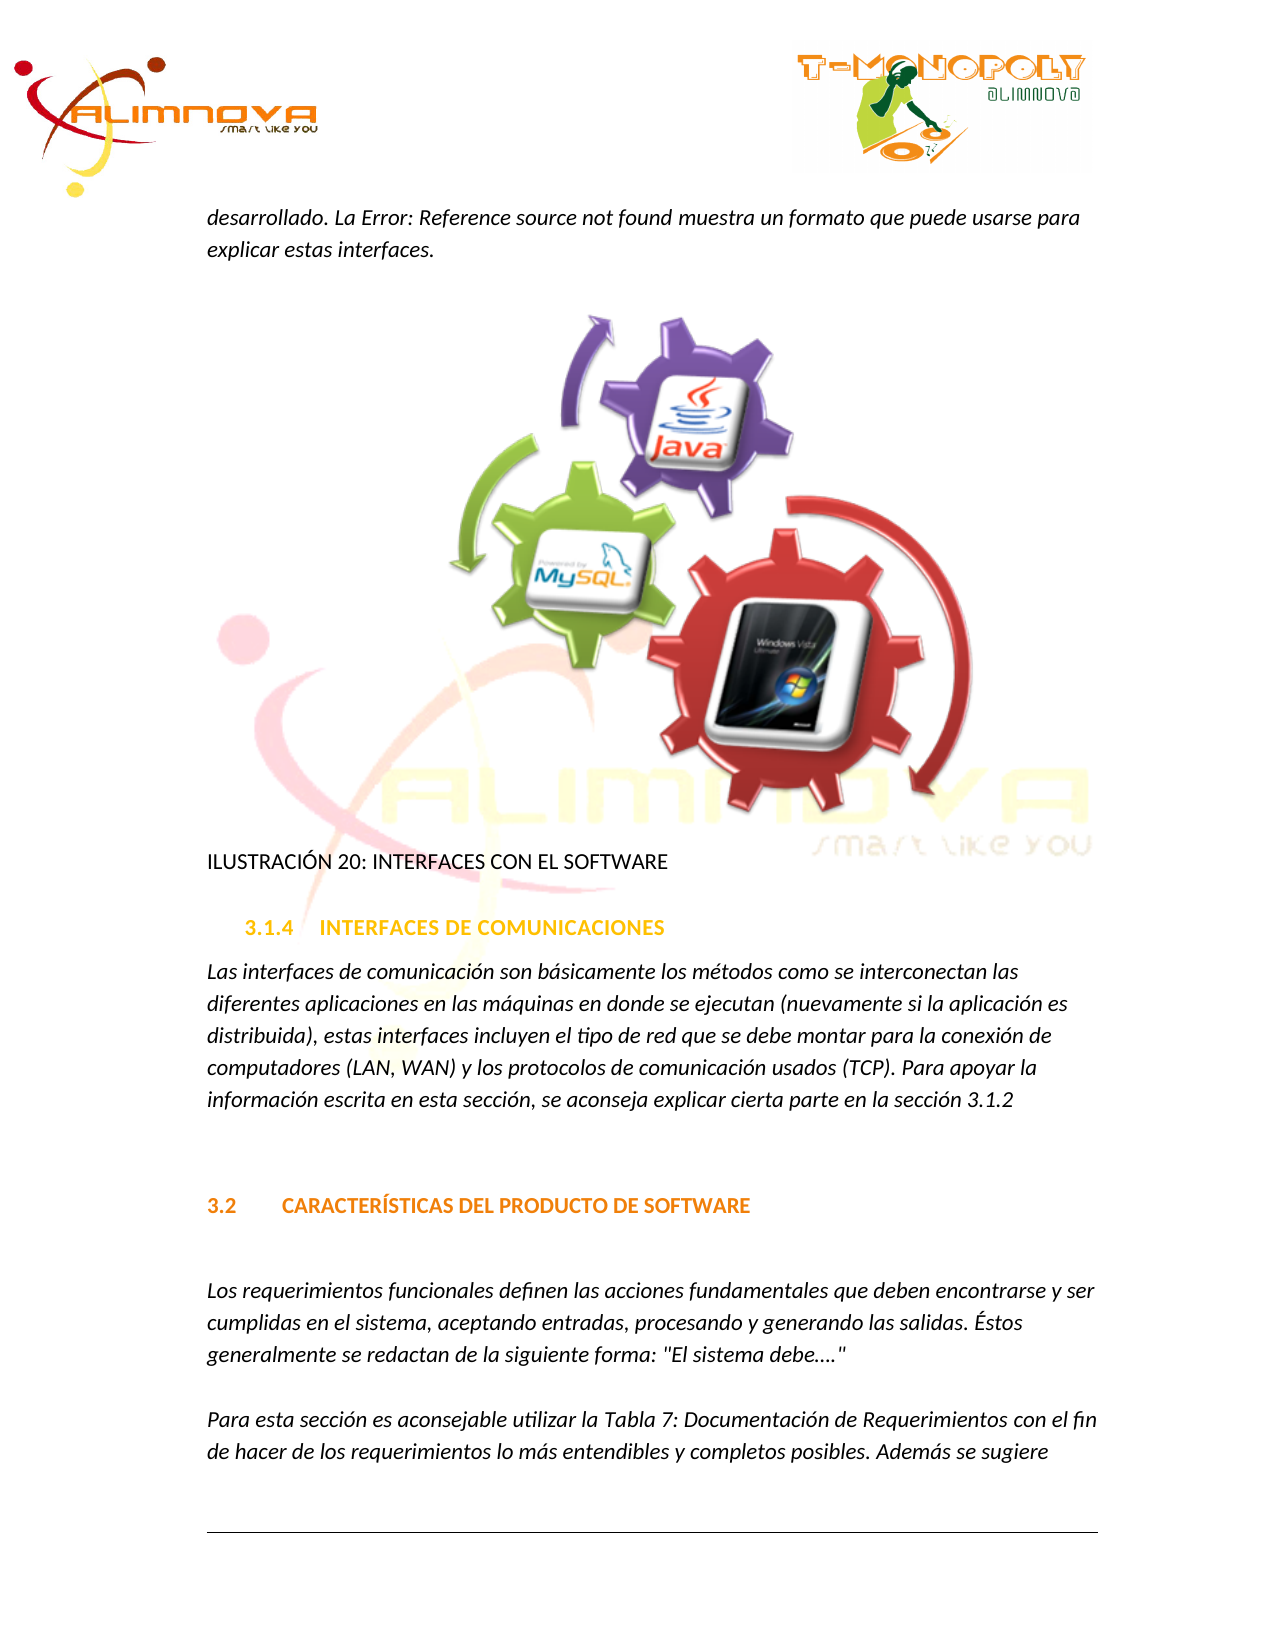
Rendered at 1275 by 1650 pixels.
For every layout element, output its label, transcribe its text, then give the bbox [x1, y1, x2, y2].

subtitle CARACTERÍSTICAS DEL PRODUCTO DE SOFTWARE [207, 1192, 1098, 1219]
picture [10, 55, 319, 199]
picture [792, 40, 1093, 173]
text Las interfaces de comunicación son básicamente los métodos como se interconectan las diferentes aplicaciones en las máquinas en donde se ejecutan (nuevamente si la aplicación es distribuida), estas interfaces incluyen el tipo de red que se debe montar para la conexión de computadores (LAN, WAN) y los protocolos de comunicación usados (TCP). Para apoyar la información escrita en esta sección, se aconseja explicar cierta parte en la sección 3.1.2 [207, 957, 1098, 1113]
subtitle INTERFACES DE COMUNICACIONES [244, 913, 1098, 941]
text Los requerimientos funcionales definen las acciones fundamentales que deben encontrarse y ser cumplidas en el sistema, aceptando entradas, procesando y generando las salidas. Éstos generalmente se redactan de la siguiente forma: "El sistema debe…." [207, 1276, 1098, 1368]
